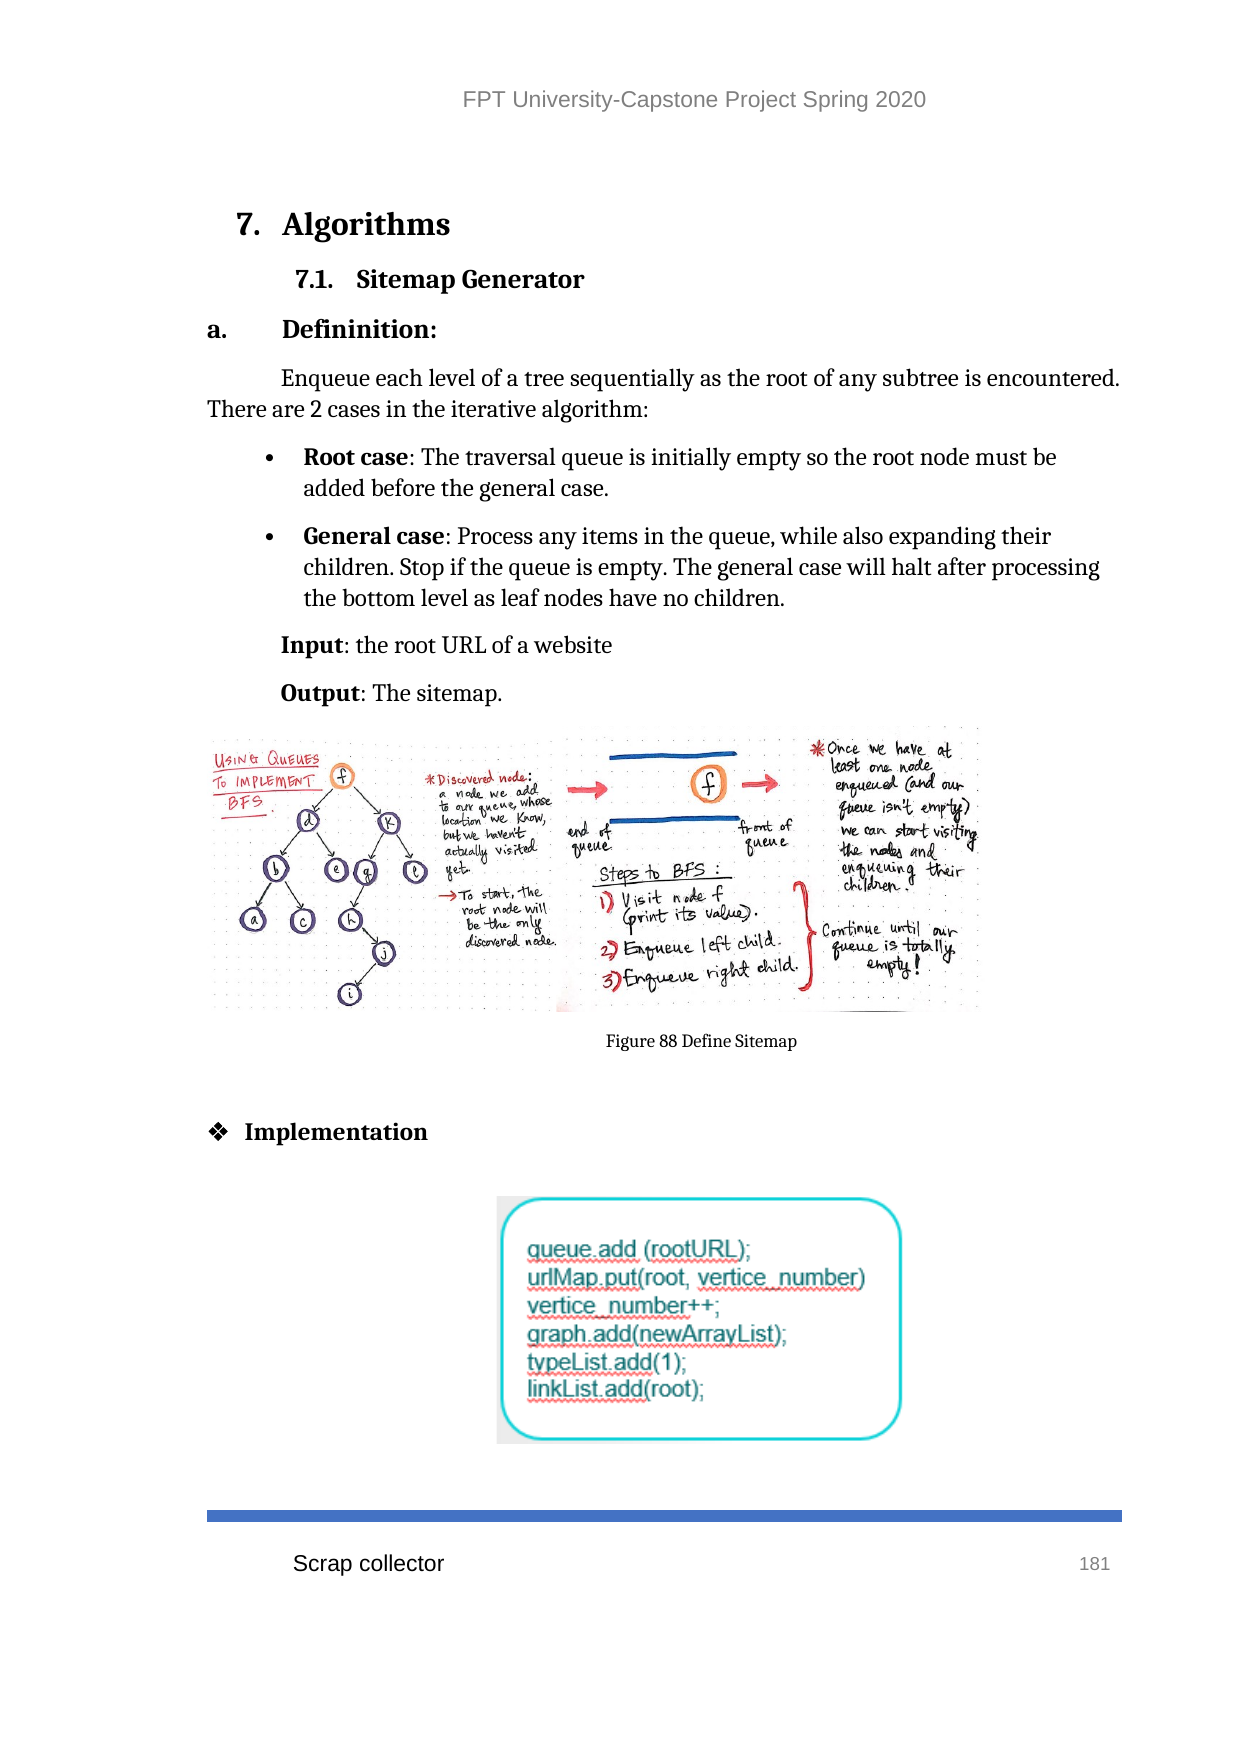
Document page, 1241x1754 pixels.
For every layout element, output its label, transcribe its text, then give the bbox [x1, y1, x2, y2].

picture [496, 1196, 907, 1444]
list Defininition: [207, 314, 1122, 345]
list Root case: The traversal queue is initially empty so the root node must be added before the general case. [266, 443, 1122, 503]
text Input: the root URL of a website [207, 631, 1122, 660]
list General case: Process any items in the queue, while also expanding their children. Stop if the queue is empty. The general case will halt after processing the bottom level as leaf nodes have no children. [266, 522, 1122, 612]
text Figure 88 Define Sitemap [207, 1030, 1122, 1052]
text Output: The sitemap. [207, 679, 1122, 708]
text Enqueue each level of a tree sequentially as the root of any subtree is encountered. There are 2 cases in the iterative algorithm: [207, 364, 1122, 424]
picture [206, 726, 987, 1012]
subtitle Algorithms [236, 206, 1122, 244]
list Sitemap Generator [295, 264, 1122, 295]
list Implementation [207, 1118, 1122, 1147]
